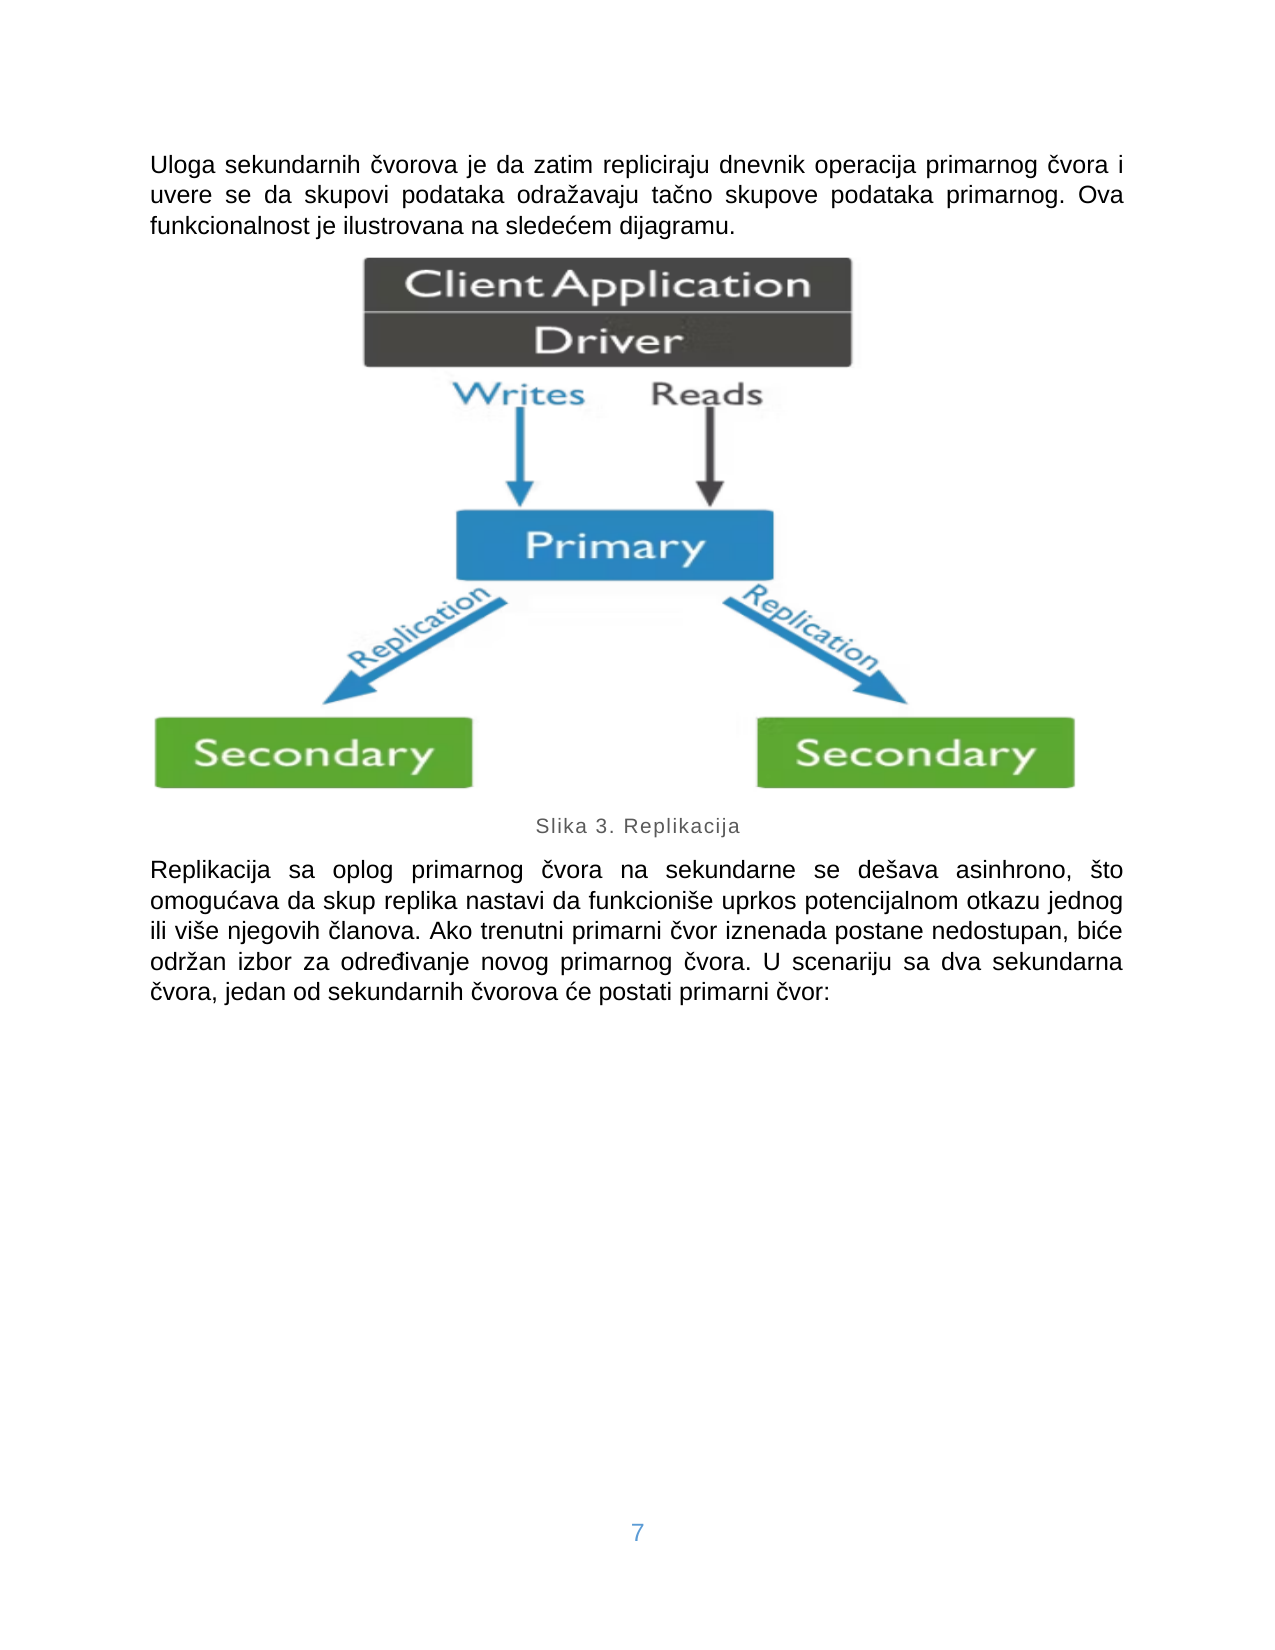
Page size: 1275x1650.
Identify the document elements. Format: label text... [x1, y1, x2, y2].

text Replikacija sa oplog primarnog čvora na sekundarne se dešava asinhrono, što omogućava da skup replika nastavi da funkcioniše uprkos potencijalnom otkazu jednog ili više njegovih članova. Ako trenutni primarni čvor iznenada postane nedostupan, biće održan izbor za određivanje novog primarnog čvora. U scenariju sa dva sekundarna čvora, jedan od sekundarnih čvorova će postati primarni čvor: [150, 856, 1125, 1006]
text Uloga sekundarnih čvorova je da zatim repliciraju dnevnik operacija primarnog čvora i uvere se da skupovi podataka odražavaju tačno skupove podataka primarnog. Ova funkcionalnost je ilustrovana na sledećem dijagramu. [150, 150, 1125, 239]
picture [150, 257, 1090, 796]
subtitle Slika 3. Replikacija [150, 813, 1125, 837]
